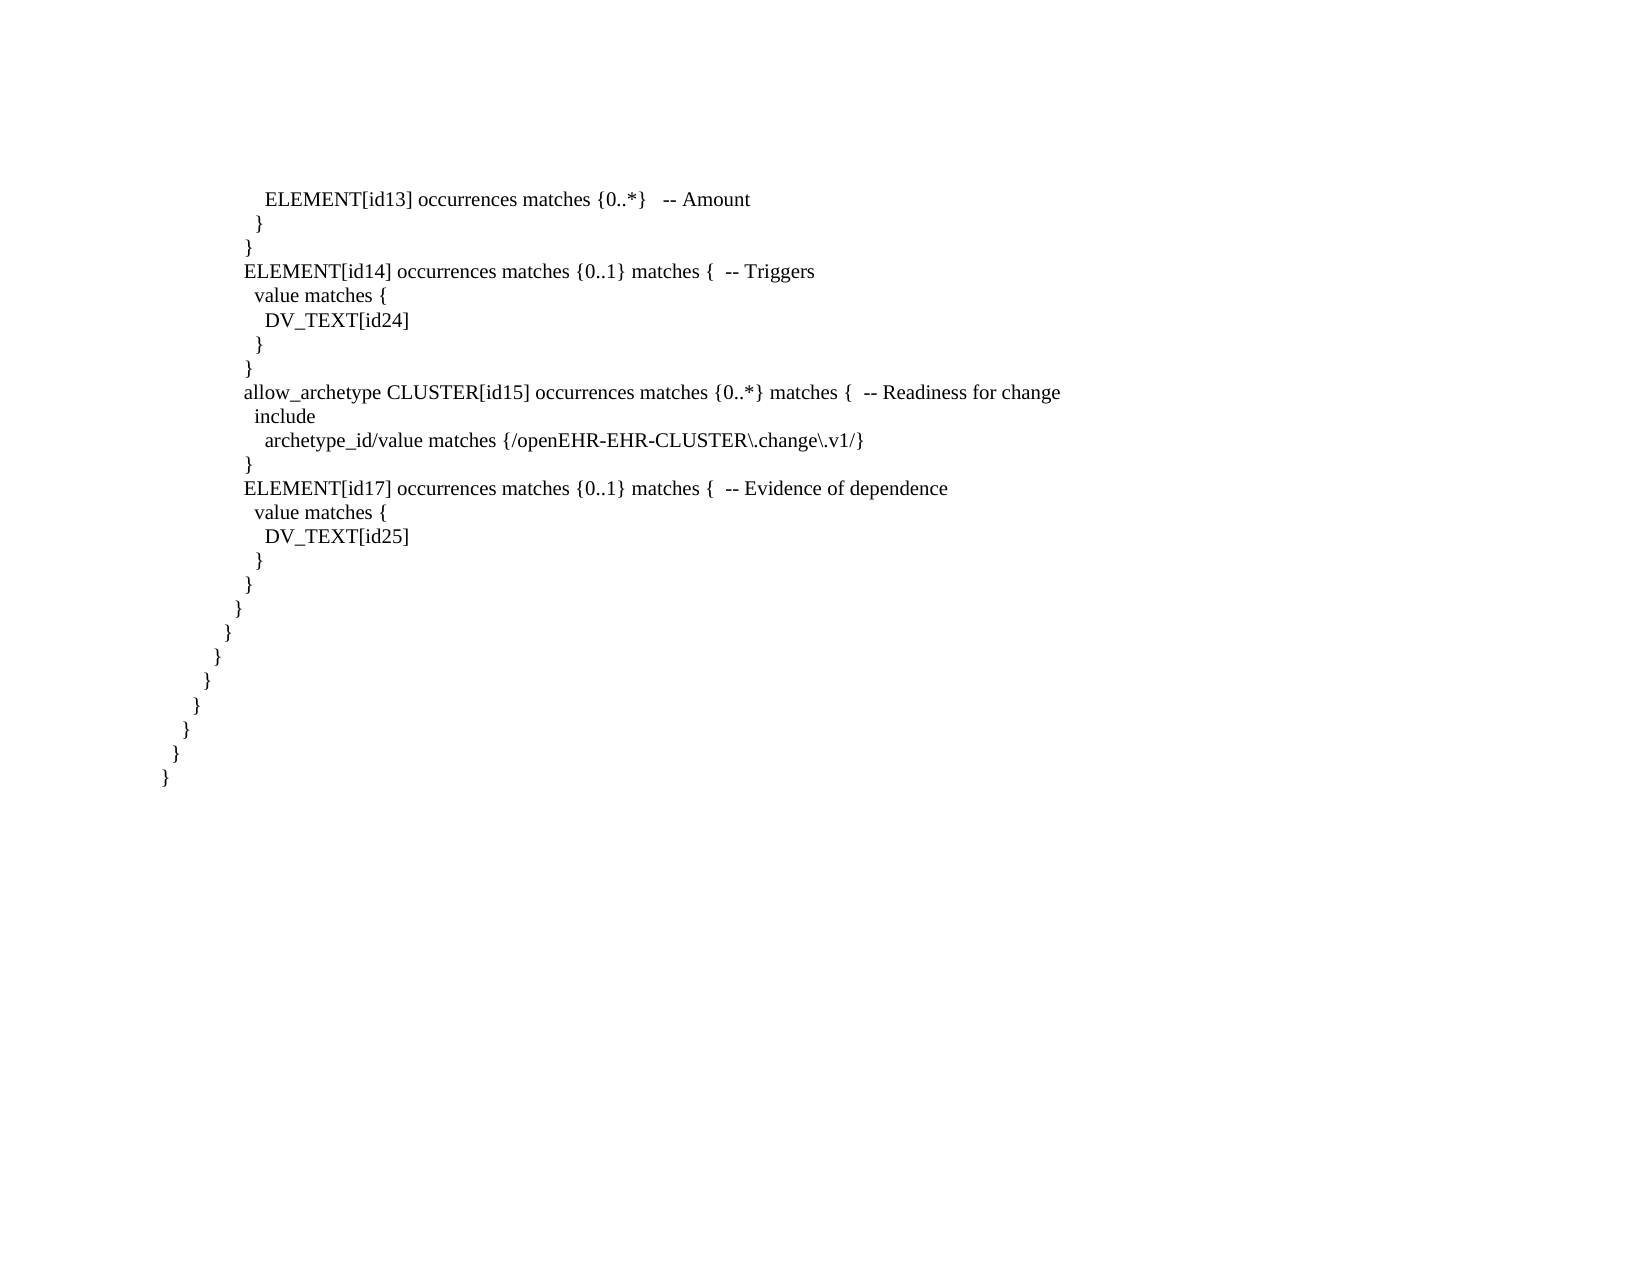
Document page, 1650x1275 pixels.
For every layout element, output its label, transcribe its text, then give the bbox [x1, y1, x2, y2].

text archetype_id/value matches {/openEHR-EHR-CLUSTER\.change\.v1/} [150, 428, 1500, 452]
text allow_archetype CLUSTER[id15] occurrences matches {0..*} matches { -- Readiness for change [150, 380, 1500, 404]
text ELEMENT[id13] occurrences matches {0..*} -- Amount [150, 187, 1500, 211]
text value matches { [150, 283, 1500, 307]
text DV_TEXT[id25] [150, 524, 1500, 548]
text } [150, 572, 1500, 596]
text } [150, 765, 1500, 789]
text } [150, 668, 1500, 692]
text } [150, 717, 1500, 741]
text } [150, 644, 1500, 668]
text } [150, 356, 1500, 380]
text ELEMENT[id14] occurrences matches {0..1} matches { -- Triggers [150, 259, 1500, 283]
text } [150, 211, 1500, 235]
text ELEMENT[id17] occurrences matches {0..1} matches { -- Evidence of dependence [150, 476, 1500, 500]
text include [150, 404, 1500, 428]
text DV_TEXT[id24] [150, 307, 1500, 332]
text } [150, 620, 1500, 644]
text } [150, 692, 1500, 717]
text } [150, 596, 1500, 620]
text } [150, 741, 1500, 765]
text } [150, 332, 1500, 356]
text } [150, 452, 1500, 476]
text } [150, 548, 1500, 572]
text value matches { [150, 500, 1500, 524]
text } [150, 235, 1500, 259]
